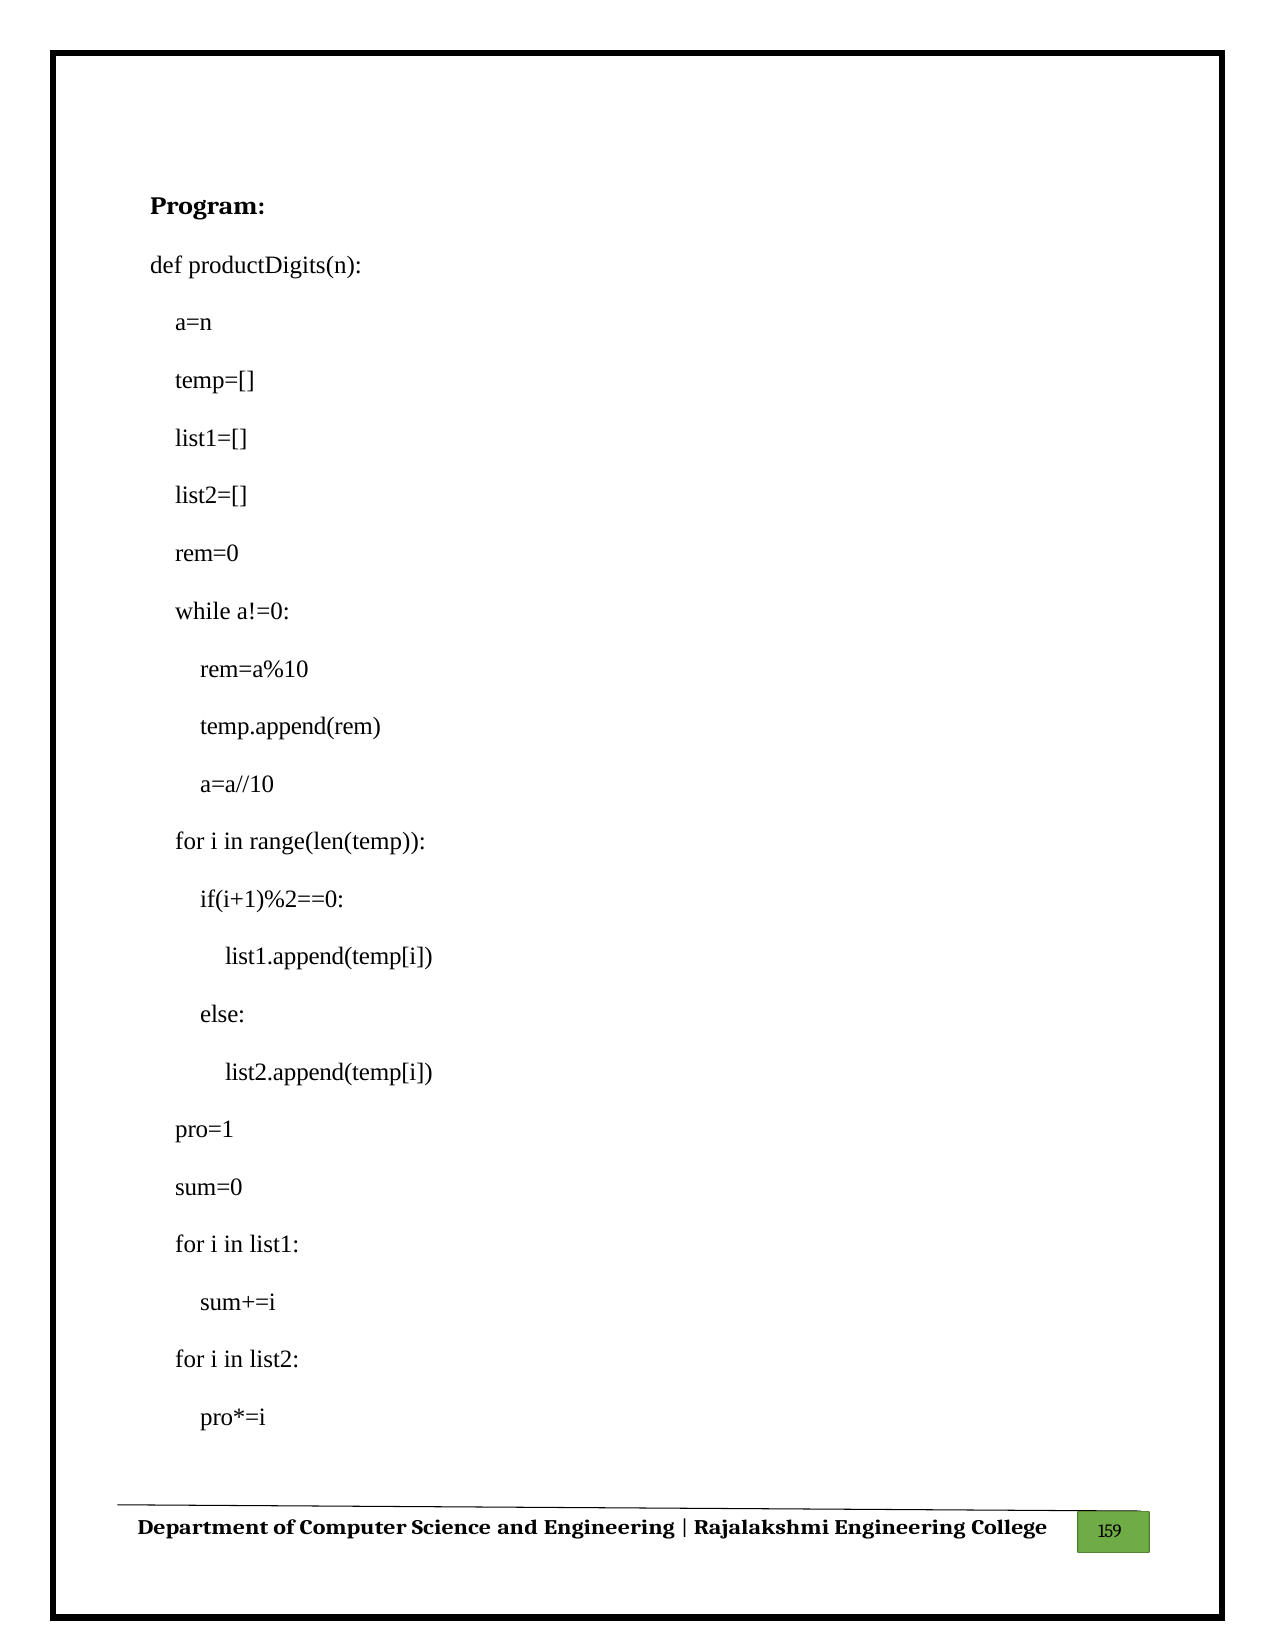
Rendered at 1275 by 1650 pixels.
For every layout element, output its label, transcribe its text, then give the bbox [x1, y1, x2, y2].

text rem=a%10 temp.append(rem) a=a//10 [200, 654, 403, 797]
text list2.append(temp[i]) pro=1 [175, 1057, 451, 1143]
text for i in list1: sum+=i [175, 1229, 338, 1315]
text temp=[] list1=[] list2=[] rem=0 while a!=0: [175, 365, 290, 625]
text def productDigits(n): a=n [150, 250, 362, 336]
text list1.append(temp[i]) else: [200, 941, 451, 1028]
text for i in list2: pro*=i [175, 1344, 338, 1431]
text sum=0 [175, 1172, 1206, 1201]
subtitle Program: [150, 192, 1206, 221]
text for i in range(len(temp)): if(i+1)%2==0: [175, 826, 524, 912]
